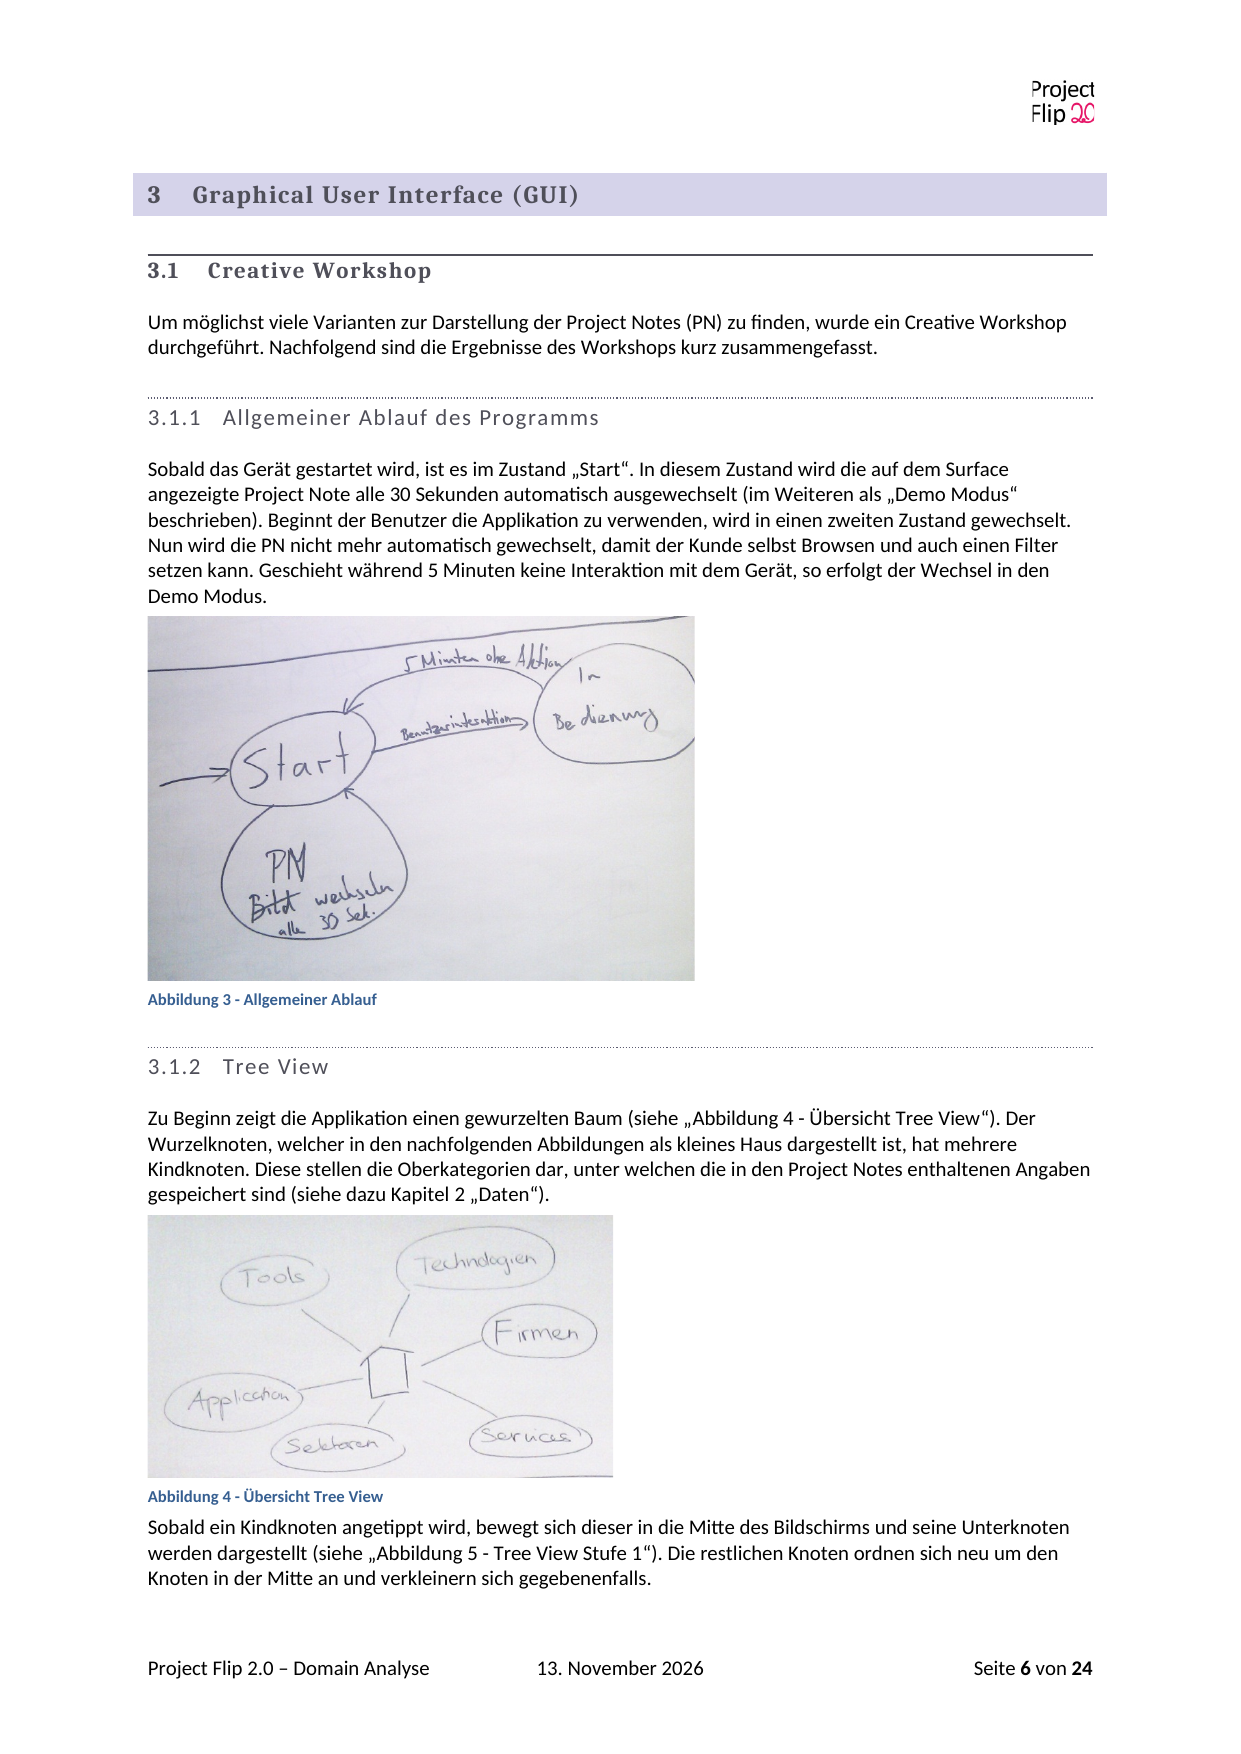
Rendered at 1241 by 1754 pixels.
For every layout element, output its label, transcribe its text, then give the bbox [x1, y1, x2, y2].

text Um möglichst viele Varianten zur Darstellung der Project Notes (PN) zu finden, wurde ein Creative Workshop durchgeführt. Nachfolgend sind die Ergebnisse des Workshops kurz zusammengefasst. [148, 309, 1093, 360]
subtitle Allgemeiner Ablauf des Programms [148, 397, 1093, 431]
text Sobald ein Kindknoten angetippt wird, bewegt sich dieser in die Mitte des Bildschirms und seine Unterknoten werden dargestellt (siehe „Abbildung 3 - Tree View Stufe 1“). Die restlichen Knoten ordnen sich neu um den Knoten in der Mitte an und verkleinern sich gegebenenfalls. [148, 1514, 1093, 1591]
subtitle Creative Workshop [148, 256, 1093, 284]
picture [1081, 79, 1097, 124]
text Zu Beginn zeigt die Applikation einen gewurzelten Baum (siehe „Abbildung 2 - Übersicht Tree View“). Der Wurzelknoten, welcher in den nachfolgenden Abbildungen als kleines Haus dargestellt ist, hat mehrere Kindknoten. Diese stellen die Oberkategorien dar, unter welchen die in den Project Notes enthaltenen Angaben gespeichert sind (siehe dazu Kapitel 2 „Daten“). [148, 1105, 1093, 1207]
picture [147, 616, 695, 981]
subtitle Tree View [148, 1047, 1093, 1080]
picture [147, 1215, 614, 1478]
subtitle Graphical User Interface (GUI) [139, 179, 1101, 210]
text Sobald das Gerät gestartet wird, ist es im Zustand „Start“. In diesem Zustand wird die auf dem Surface angezeigte Project Note alle 30 Sekunden automatisch ausgewechselt (im Weiteren als „Demo Modus“ beschrieben). Beginnt der Benutzer die Applikation zu verwenden, wird in einen zweiten Zustand gewechselt. Nun wird die PN nicht mehr automatisch gewechselt, damit der Kunde selbst Browsen und auch einen Filter setzen kann. Geschieht während 5 Minuten keine Interaktion mit dem Gerät, so erfolgt der Wechsel in den Demo Modus. [148, 456, 1093, 608]
